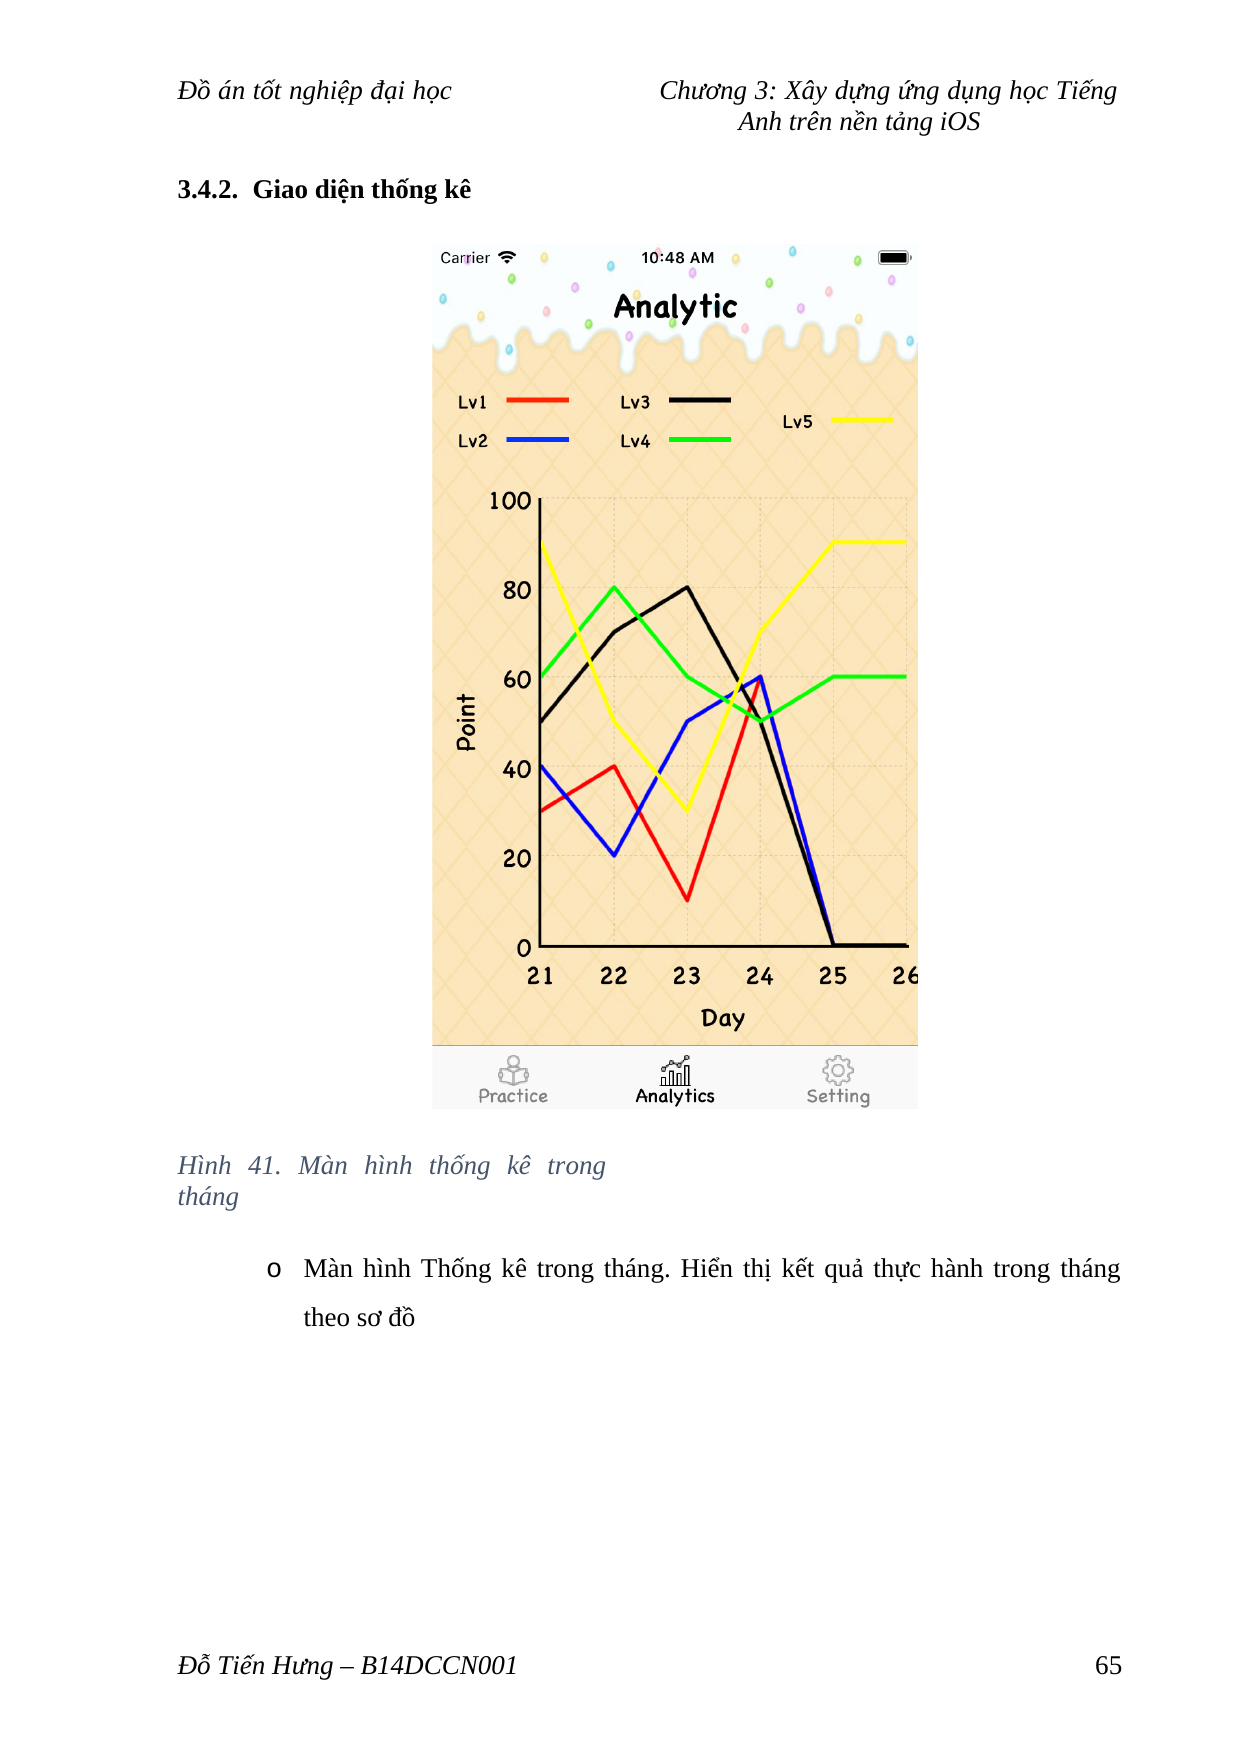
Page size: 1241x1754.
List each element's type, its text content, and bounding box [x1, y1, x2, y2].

list Màn hình Thống kê trong tháng. Hiển thị kết quả thực hành trong tháng theo sơ đồ [266, 1252, 1122, 1332]
list Giao diện thống kê [177, 173, 1122, 204]
picture [432, 244, 918, 1109]
